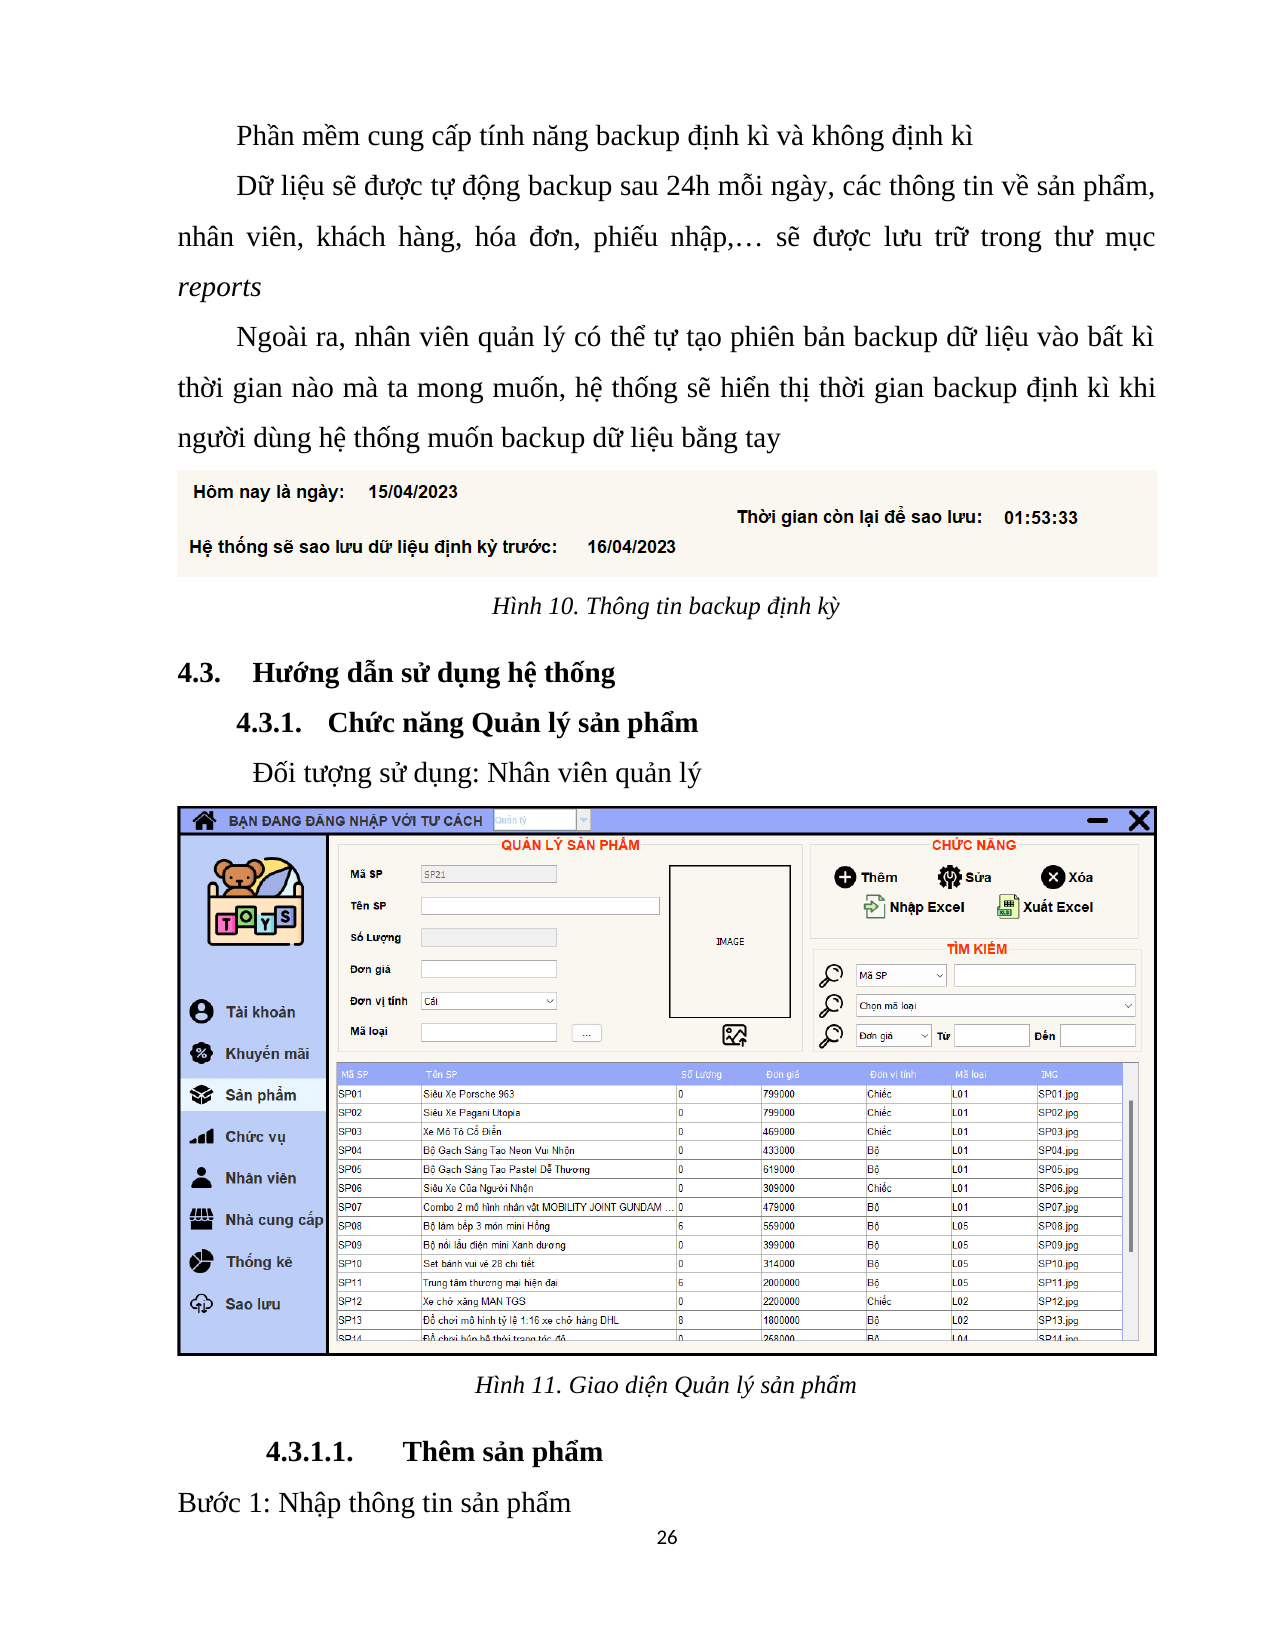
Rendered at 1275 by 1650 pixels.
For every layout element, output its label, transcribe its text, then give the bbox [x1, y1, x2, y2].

list Chức năng Quản lý sản phẩm [236, 705, 1157, 739]
list Bước 1: Nhập thông tin sản phẩm [177, 1485, 1157, 1518]
picture [177, 470, 1157, 577]
list Thêm sản phẩm [266, 1434, 1157, 1468]
text Hình 11. Giao diện Quản lý sản phẩm [177, 1370, 1157, 1399]
text Đối tượng sử dụng: Nhân viên quản lý [252, 756, 1157, 789]
text Ngoài ra, nhân viên quản lý có thể tự tạo phiên bản backup dữ liệu vào bất kì thời gian nào mà ta mong muốn, hệ thống sẽ hiển thị thời gian backup định kì khi người dùng hệ thống muốn backup dữ liệu bằng tay [177, 319, 1157, 453]
list Hướng dẫn sử dụng hệ thống [177, 655, 1157, 688]
text Dữ liệu sẽ được tự động backup sau 24h mỗi ngày, các thông tin về sản phẩm, nhân viên, khách hàng, hóa đơn, phiếu nhập,… sẽ được lưu trữ trong thư mục reports [177, 168, 1157, 303]
picture [177, 806, 1157, 1356]
text Hình 10. Thông tin backup định kỳ [177, 591, 1157, 620]
text Phần mềm cung cấp tính năng backup định kì và không định kì [177, 118, 1157, 152]
